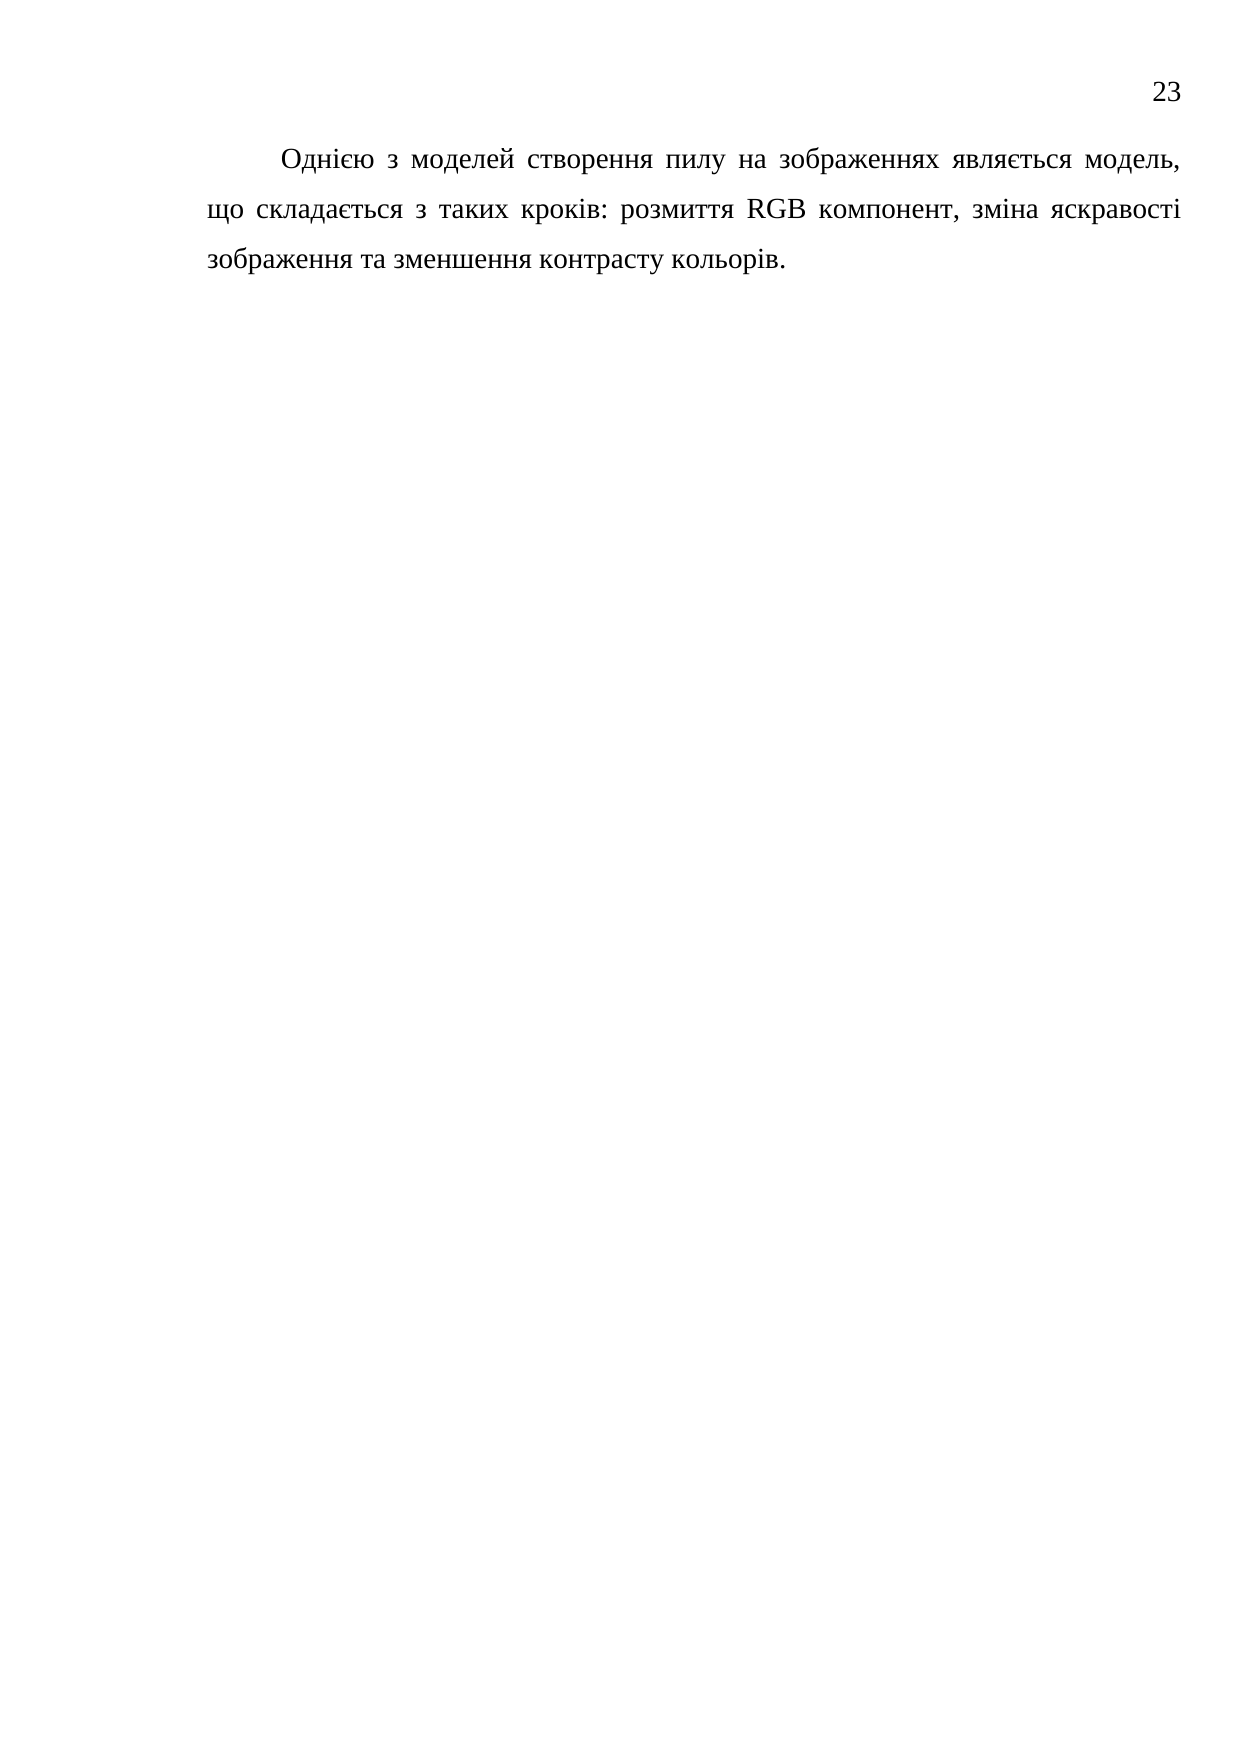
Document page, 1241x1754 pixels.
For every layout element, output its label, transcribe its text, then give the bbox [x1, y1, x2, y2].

text Однією з моделей створення пилу на зображеннях являється модель, що складається з таких кроків: розмиття RGB компонент, зміна яскравості зображення та зменшення контрасту кольорів. [207, 141, 1181, 275]
